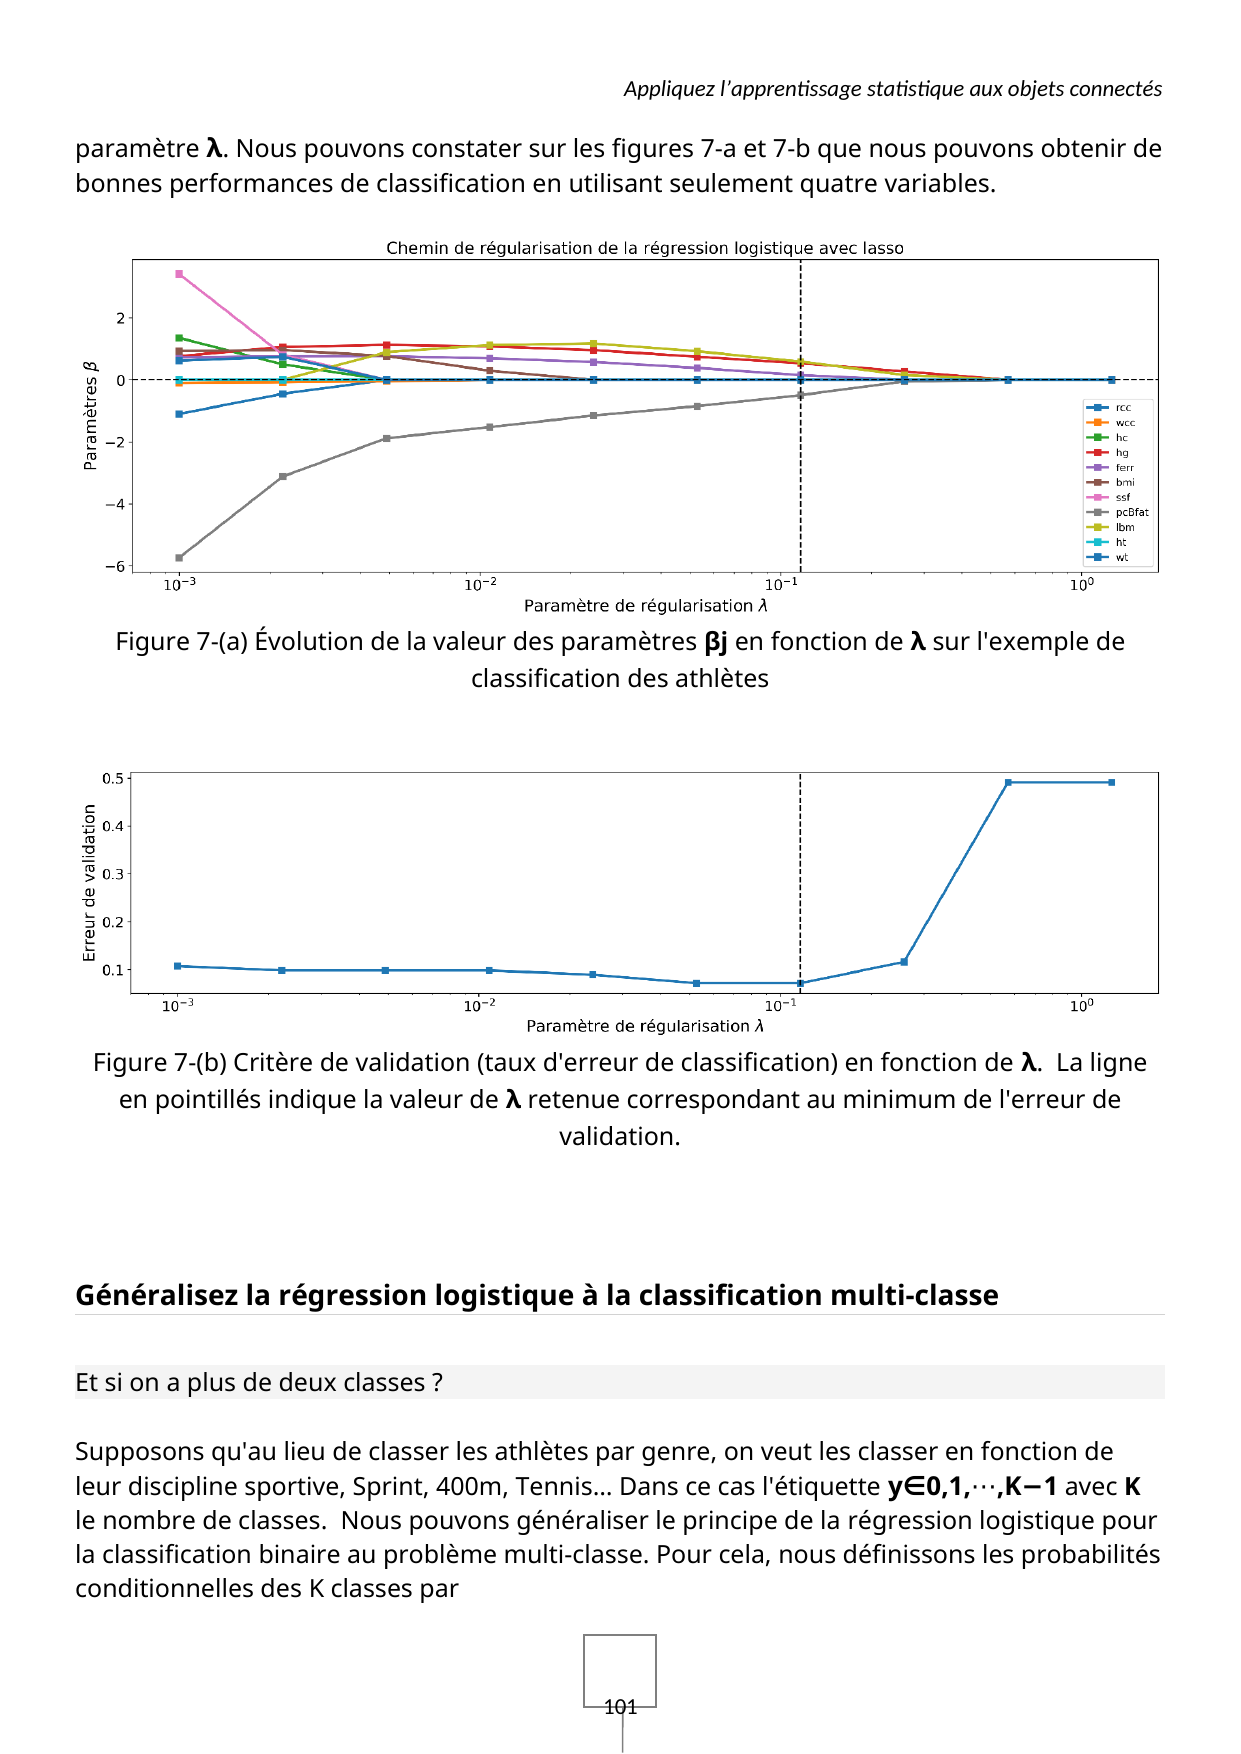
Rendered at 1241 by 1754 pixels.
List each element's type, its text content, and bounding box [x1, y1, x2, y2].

text Et si on a plus de deux classes ? [75, 1365, 1165, 1399]
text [75, 130, 1165, 199]
text Supposons qu'au lieu de classer les athlètes par genre, on veut les classer en fonction de leur discipline sportive, Sprint, 400m, Tennis… Dans ce cas l'étiquette y∈0,1,⋯,K−1 avec K le nombre de classes. Nous pouvons généraliser le principe de la régression logistique pour la classification binaire au problème multi-classe. Pour cela, nous définissons les probabilités conditionnelles des K classes par [75, 1433, 1165, 1605]
text Figure 7-(a) Évolution de la valeur des paramètres βj en fonction de λ sur l'exemple de classification des athlètes [75, 622, 1165, 695]
text Figure 7-(b) Critère de validation (taux d'erreur de classification) en fonction de λ. La ligne en pointillés indique la valeur de λ retenue correspondant au minimum de l'erreur de validation. [75, 1042, 1165, 1152]
subtitle Généralisez la régression logistique à la classification multi-classe [75, 1275, 1165, 1314]
picture [75, 233, 1166, 622]
picture [75, 764, 1166, 1042]
